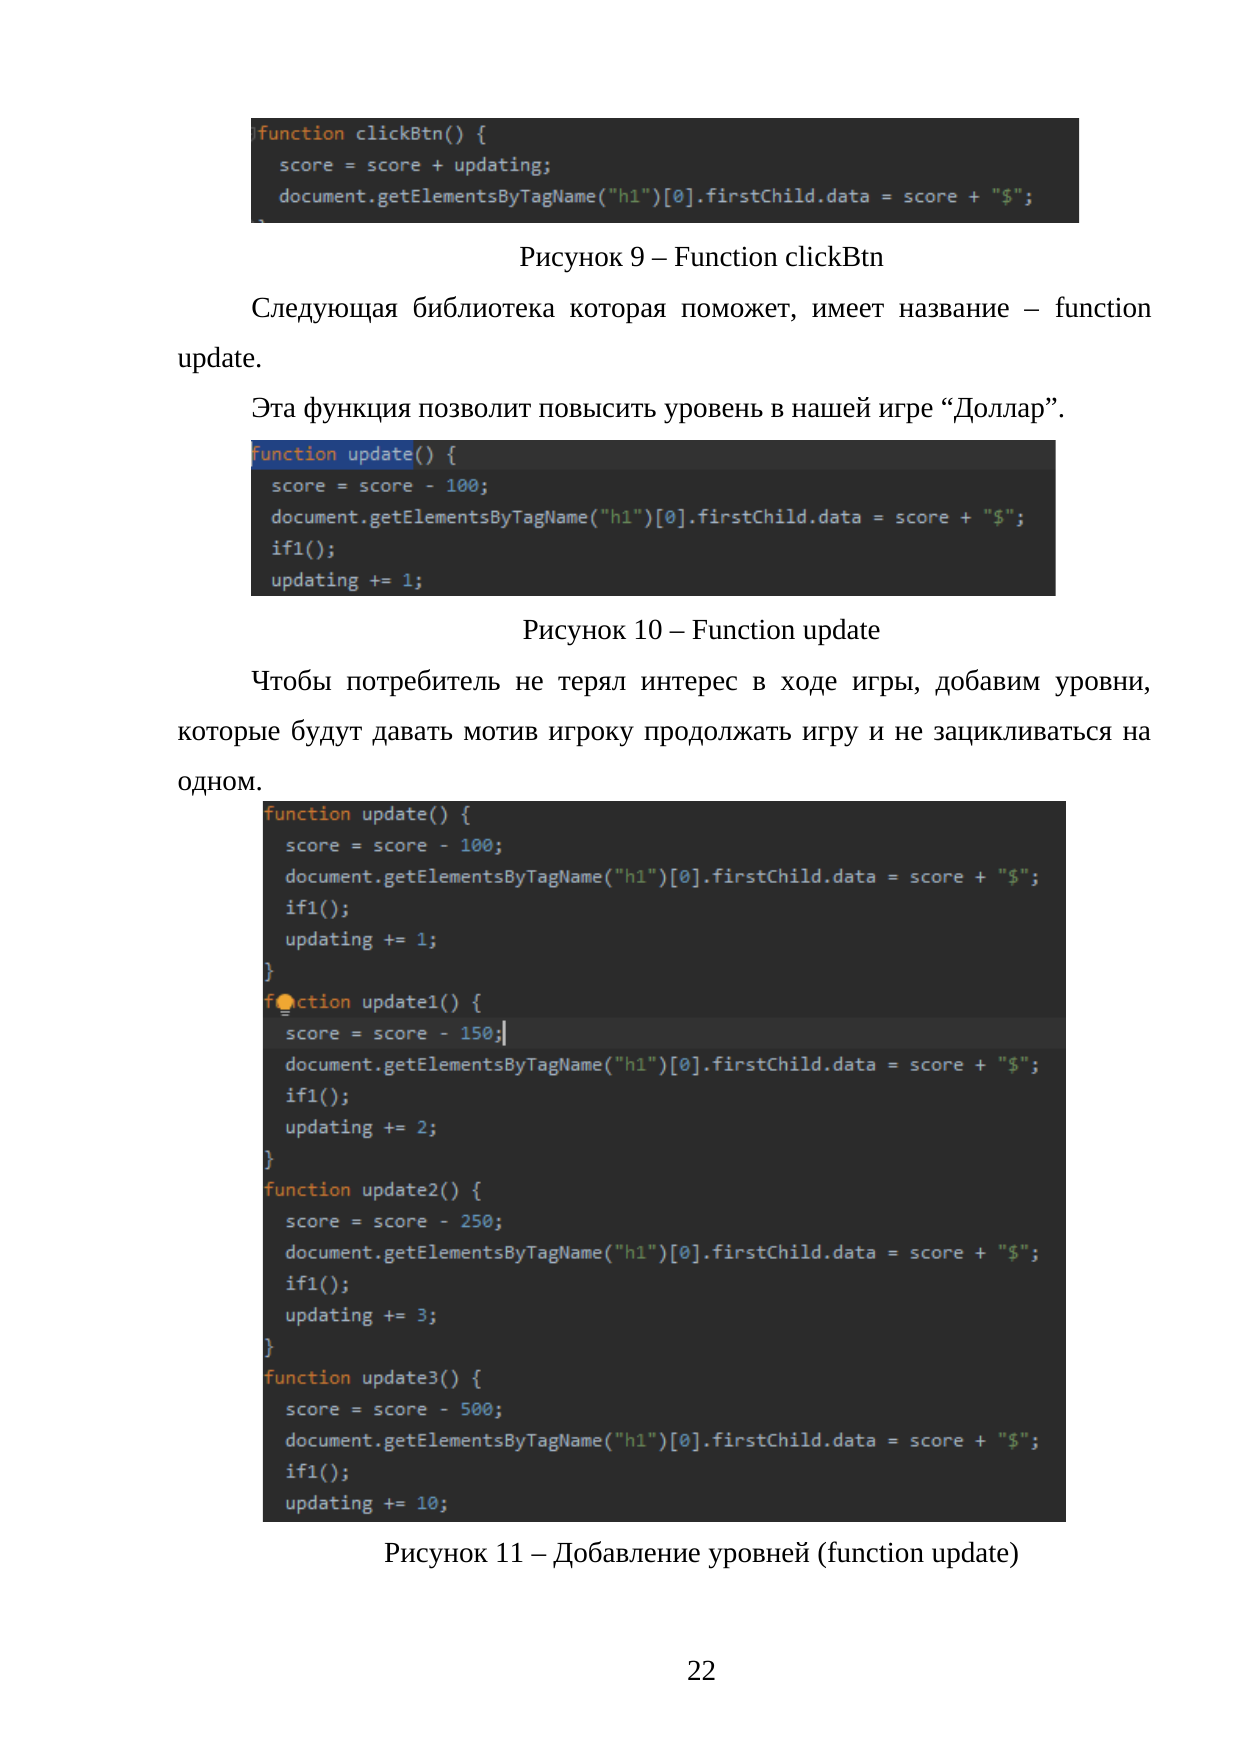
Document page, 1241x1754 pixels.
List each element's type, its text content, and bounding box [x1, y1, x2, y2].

text Следующая библиотека которая поможет, имеет название – function update. [177, 290, 1152, 374]
picture [251, 440, 1056, 596]
text Эта функция позволит повысить уровень в нашей игре “Доллар”. [177, 391, 1152, 424]
text Чтобы потребитель не терял интерес в ходе игры, добавим уровни, которые будут давать мотив игроку продолжать игру и не зацикливаться на одном. [177, 663, 1152, 797]
text Рисунок 10 – Function update [177, 612, 1152, 646]
text Рисунок 9 – Function clickBtn [177, 239, 1152, 273]
picture [262, 801, 1066, 1522]
picture [251, 118, 1080, 223]
